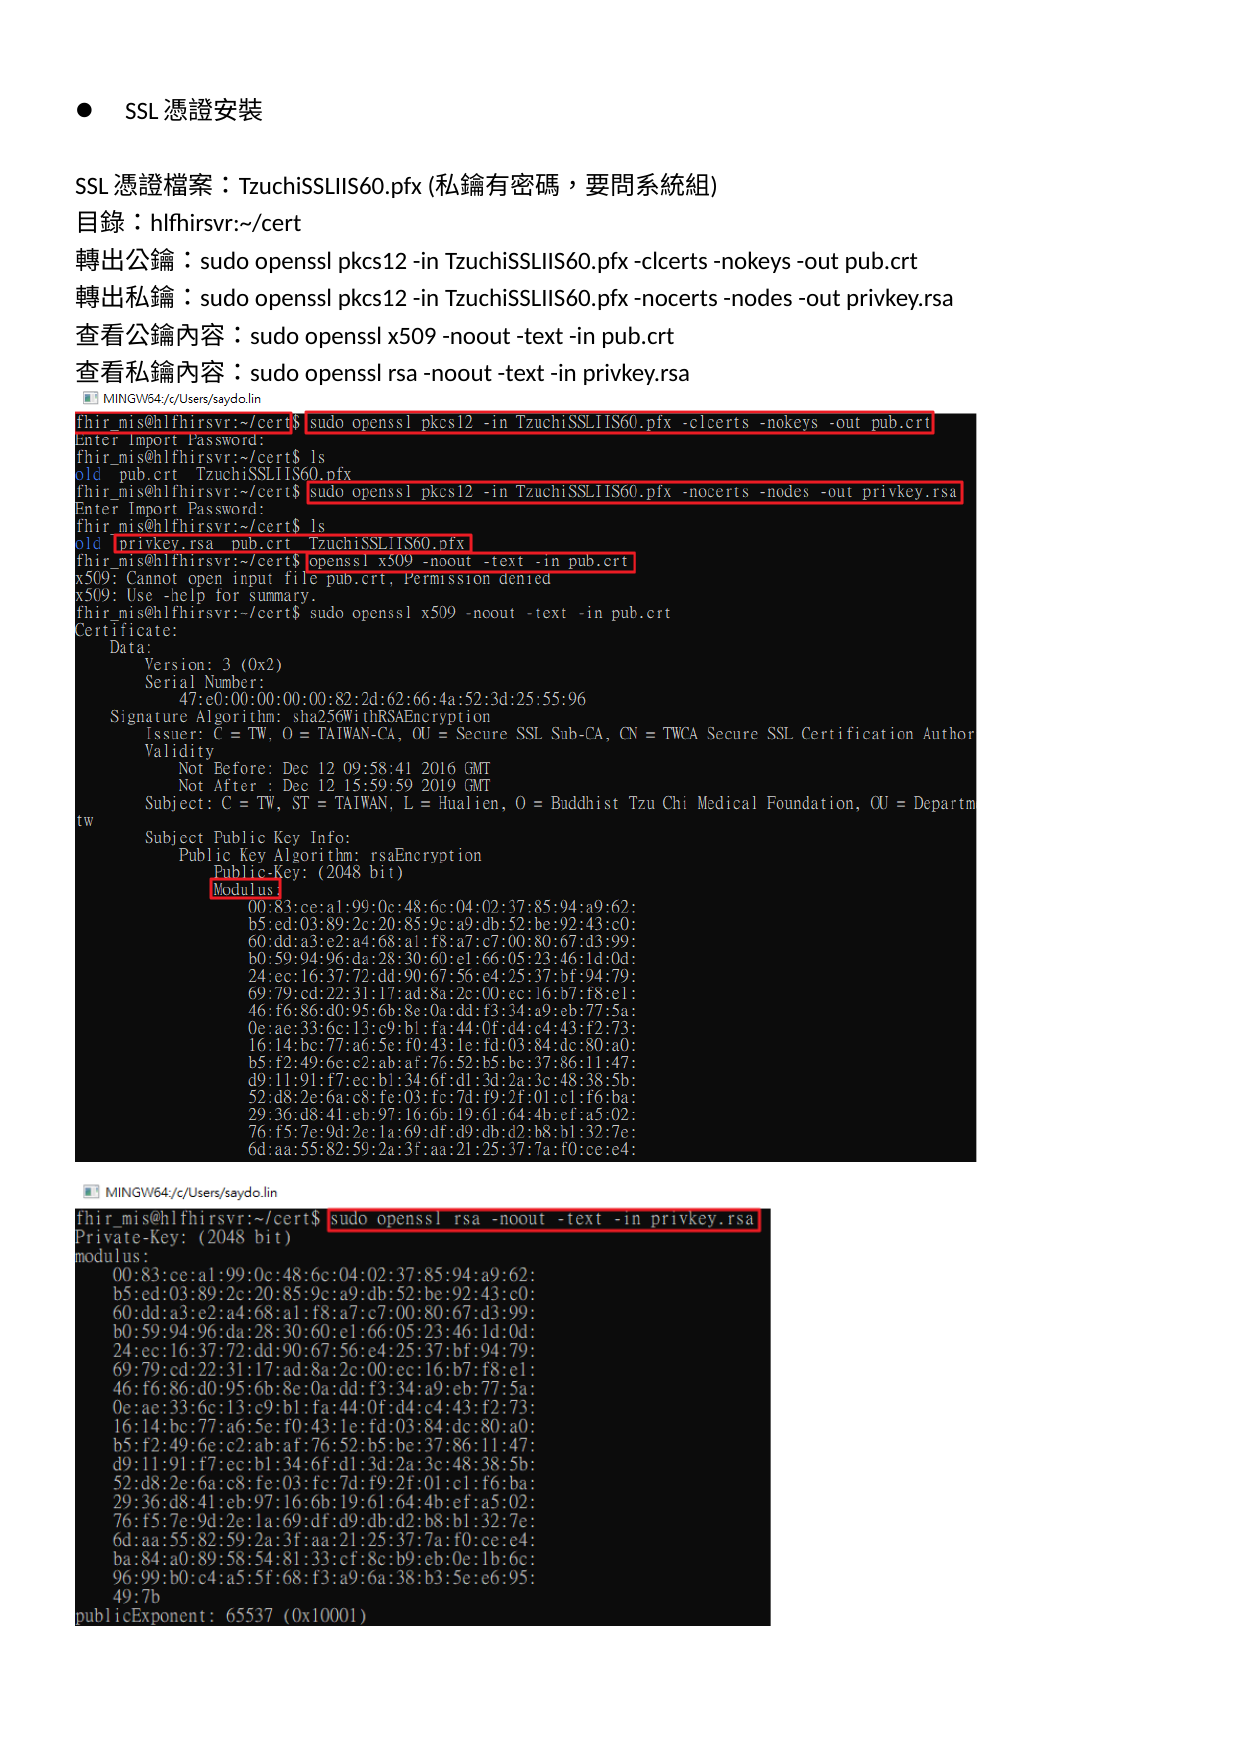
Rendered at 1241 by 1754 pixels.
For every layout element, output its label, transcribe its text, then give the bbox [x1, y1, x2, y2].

picture [75, 389, 977, 1162]
picture [75, 1177, 771, 1626]
text 轉出私鑰：sudo openssl pkcs12 -in TzuchiSSLIIS60.pfx -nocerts -nodes -out privkey.rsa [75, 277, 1165, 314]
text SSL憑證檔案：TzuchiSSLIIS60.pfx (私鑰有密碼，要問系統組) 目錄：hlfhirsvr:~/cert [75, 164, 1165, 239]
text 轉出公鑰：sudo openssl pkcs12 -in TzuchiSSLIIS60.pfx -clcerts -nokeys -out pub.crt [75, 239, 1165, 277]
text 查看公鑰內容：sudo openssl x509 -noout -text -in pub.crt [75, 314, 1165, 352]
list SSL憑證安裝 [75, 89, 1165, 127]
text 查看私鑰內容：sudo openssl rsa -noout -text -in privkey.rsa [75, 352, 1165, 389]
